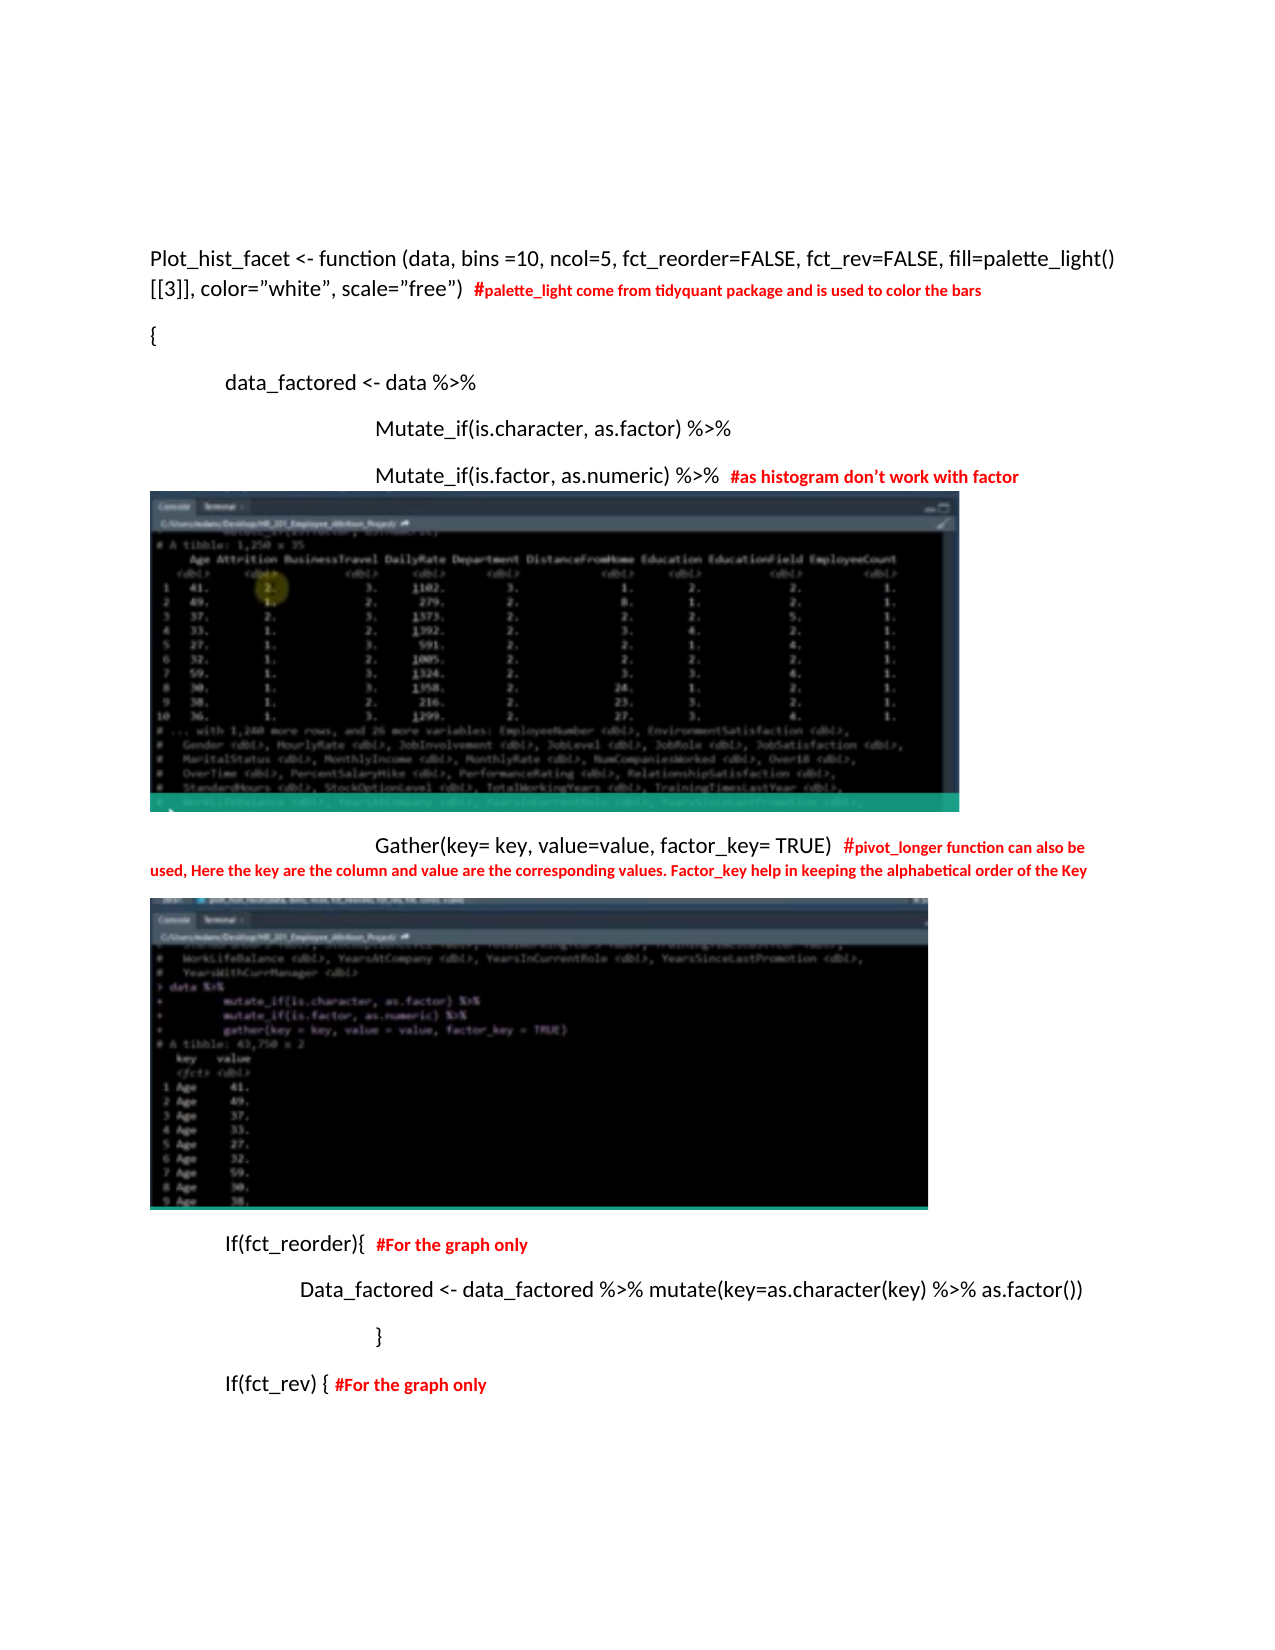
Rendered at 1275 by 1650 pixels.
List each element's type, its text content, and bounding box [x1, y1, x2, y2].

text { [150, 321, 1125, 349]
text If(fct_rev) { #For the graph only [150, 1369, 1125, 1397]
picture [150, 491, 960, 812]
text If(fct_reorder){ #For the graph only [150, 1229, 1125, 1257]
text Mutate_if(is.character, as.factor) %>% [150, 414, 1125, 443]
text Plot_hist_facet <- function (data, bins =10, ncol=5, fct_reorder=FALSE, fct_rev=FALSE, fill=palette_light()[[3]], color=”white”, scale=”free”) #palette_light come from tidyquant package and is used to color the bars [150, 244, 1125, 302]
picture [150, 898, 929, 1210]
text data_factored <- data %>% [150, 368, 1125, 396]
text Gather(key= key, value=value, factor_key= TRUE) #pivot_longer function can also be used, Here the key are the column and value are the corresponding values. Factor_key help in keeping the alphabetical order of the Key [150, 831, 1125, 881]
text Data_factored <- data_factored %>% mutate(key=as.character(key) %>% as.factor()) [150, 1276, 1125, 1304]
text } [150, 1322, 1125, 1351]
